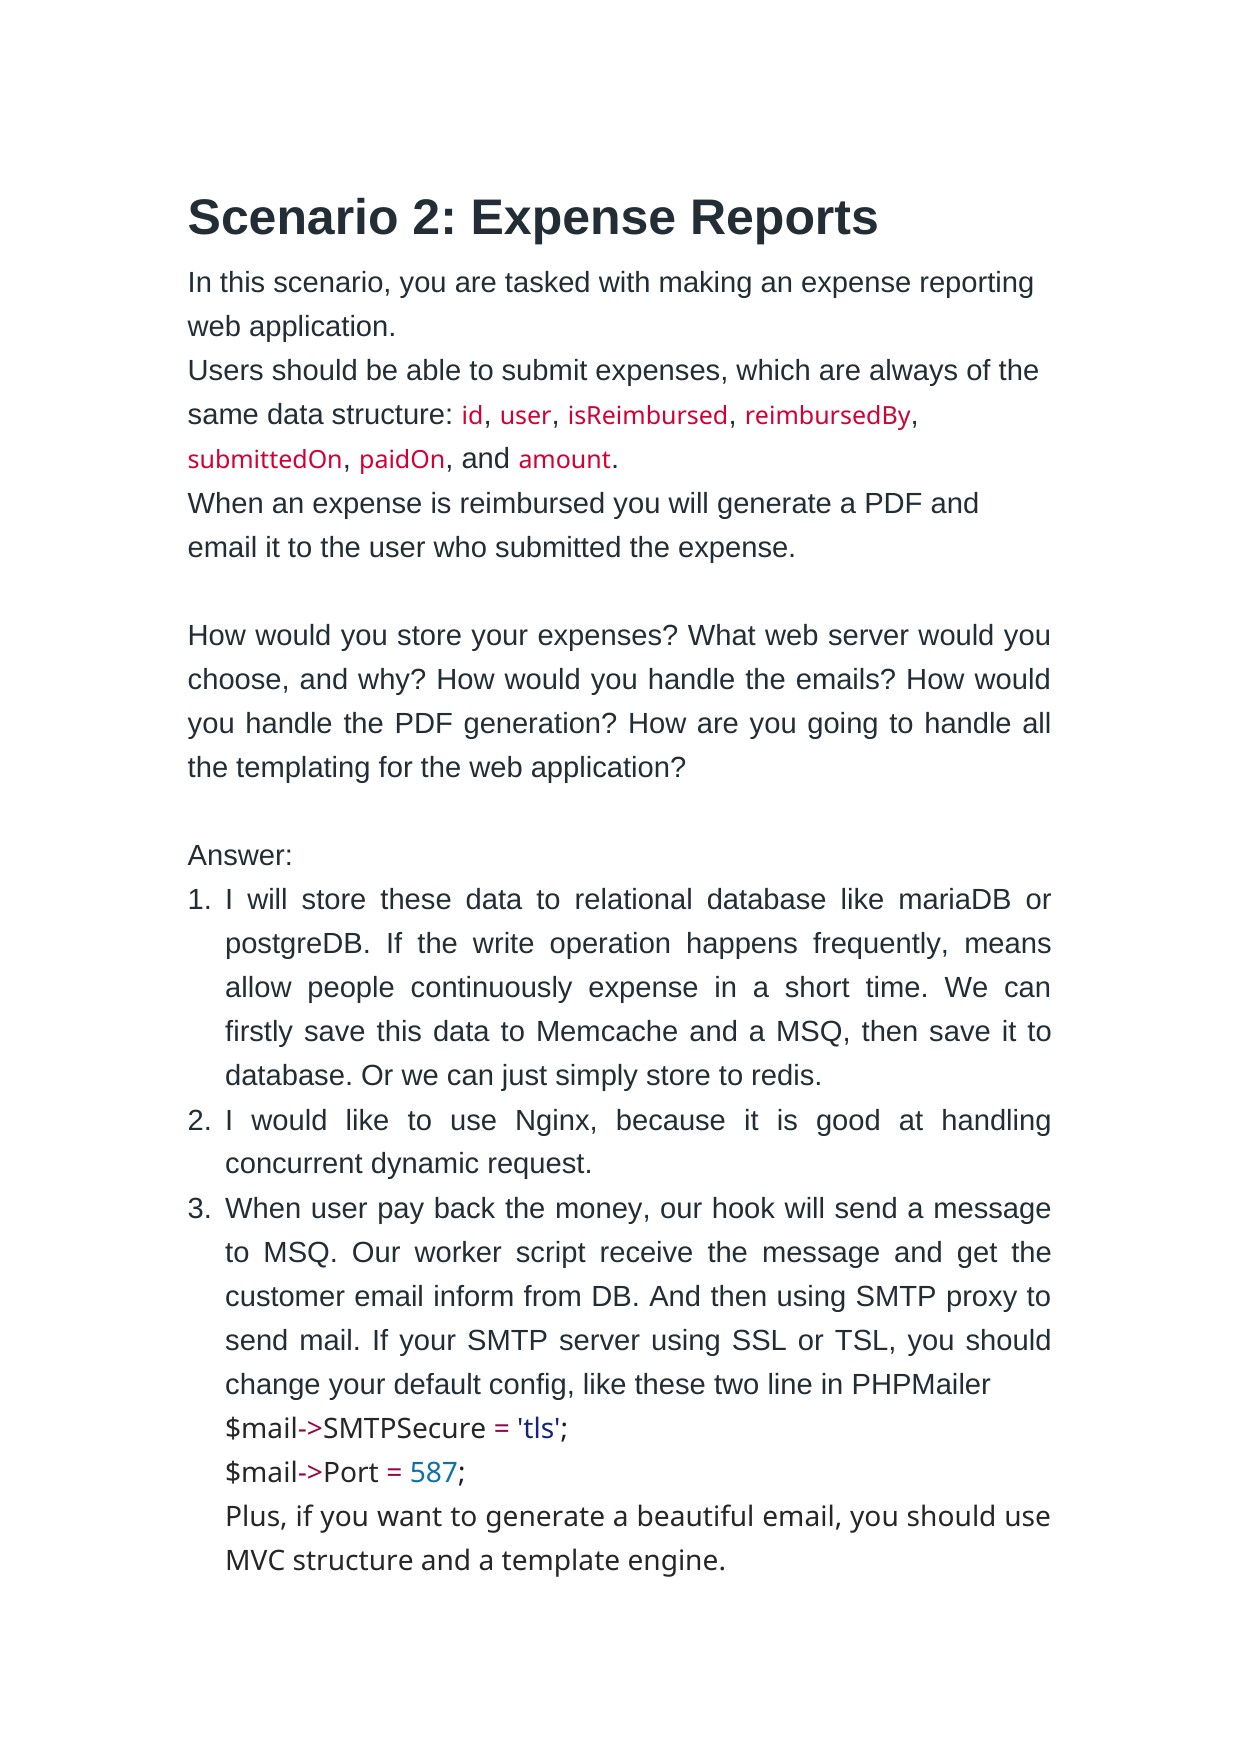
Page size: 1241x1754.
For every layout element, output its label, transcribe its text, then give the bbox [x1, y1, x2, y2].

list $mail->Port = 587; [225, 1450, 1053, 1494]
text In this scenario, you are tasked with making an expense reporting web application. [187, 260, 1053, 348]
text Scenario 2: Expense Reports [187, 172, 1053, 260]
list Plus, if you want to generate a beautiful email, you should use MVC structure and a template engine. [225, 1494, 1053, 1582]
text Answer: [187, 833, 1053, 877]
list $mail->SMTPSecure = 'tls'; [225, 1406, 1053, 1450]
list When user pay back the money, our hook will send a message to MSQ. Our worker script receive the message and get the customer email inform from DB. And then using SMTP proxy to send mail. If your SMTP server using SSL or TSL, you should change your default config, like these two line in PHPMailer [187, 1185, 1053, 1406]
list I would like to use Nginx, because it is good at handling concurrent dynamic request. [187, 1097, 1053, 1185]
text When an expense is reimbursed you will generate a PDF and email it to the user who submitted the expense. [187, 480, 1053, 568]
text Users should be able to submit expenses, which are always of the same data structure: id, user, isReimbursed, reimbursedBy, submittedOn, paidOn, and amount. [187, 348, 1053, 480]
text How would you store your expenses? What web server would you choose, and why? How would you handle the emails? How would you handle the PDF generation? How are you going to handle all the templating for the web application? [187, 613, 1053, 789]
list I will store these data to relational database like mariaDB or postgreDB. If the write operation happens frequently, means allow people continuously expense in a short time. We can firstly save this data to Memcache and a MSQ, then save it to database. Or we can just simply store to redis. [187, 877, 1053, 1097]
